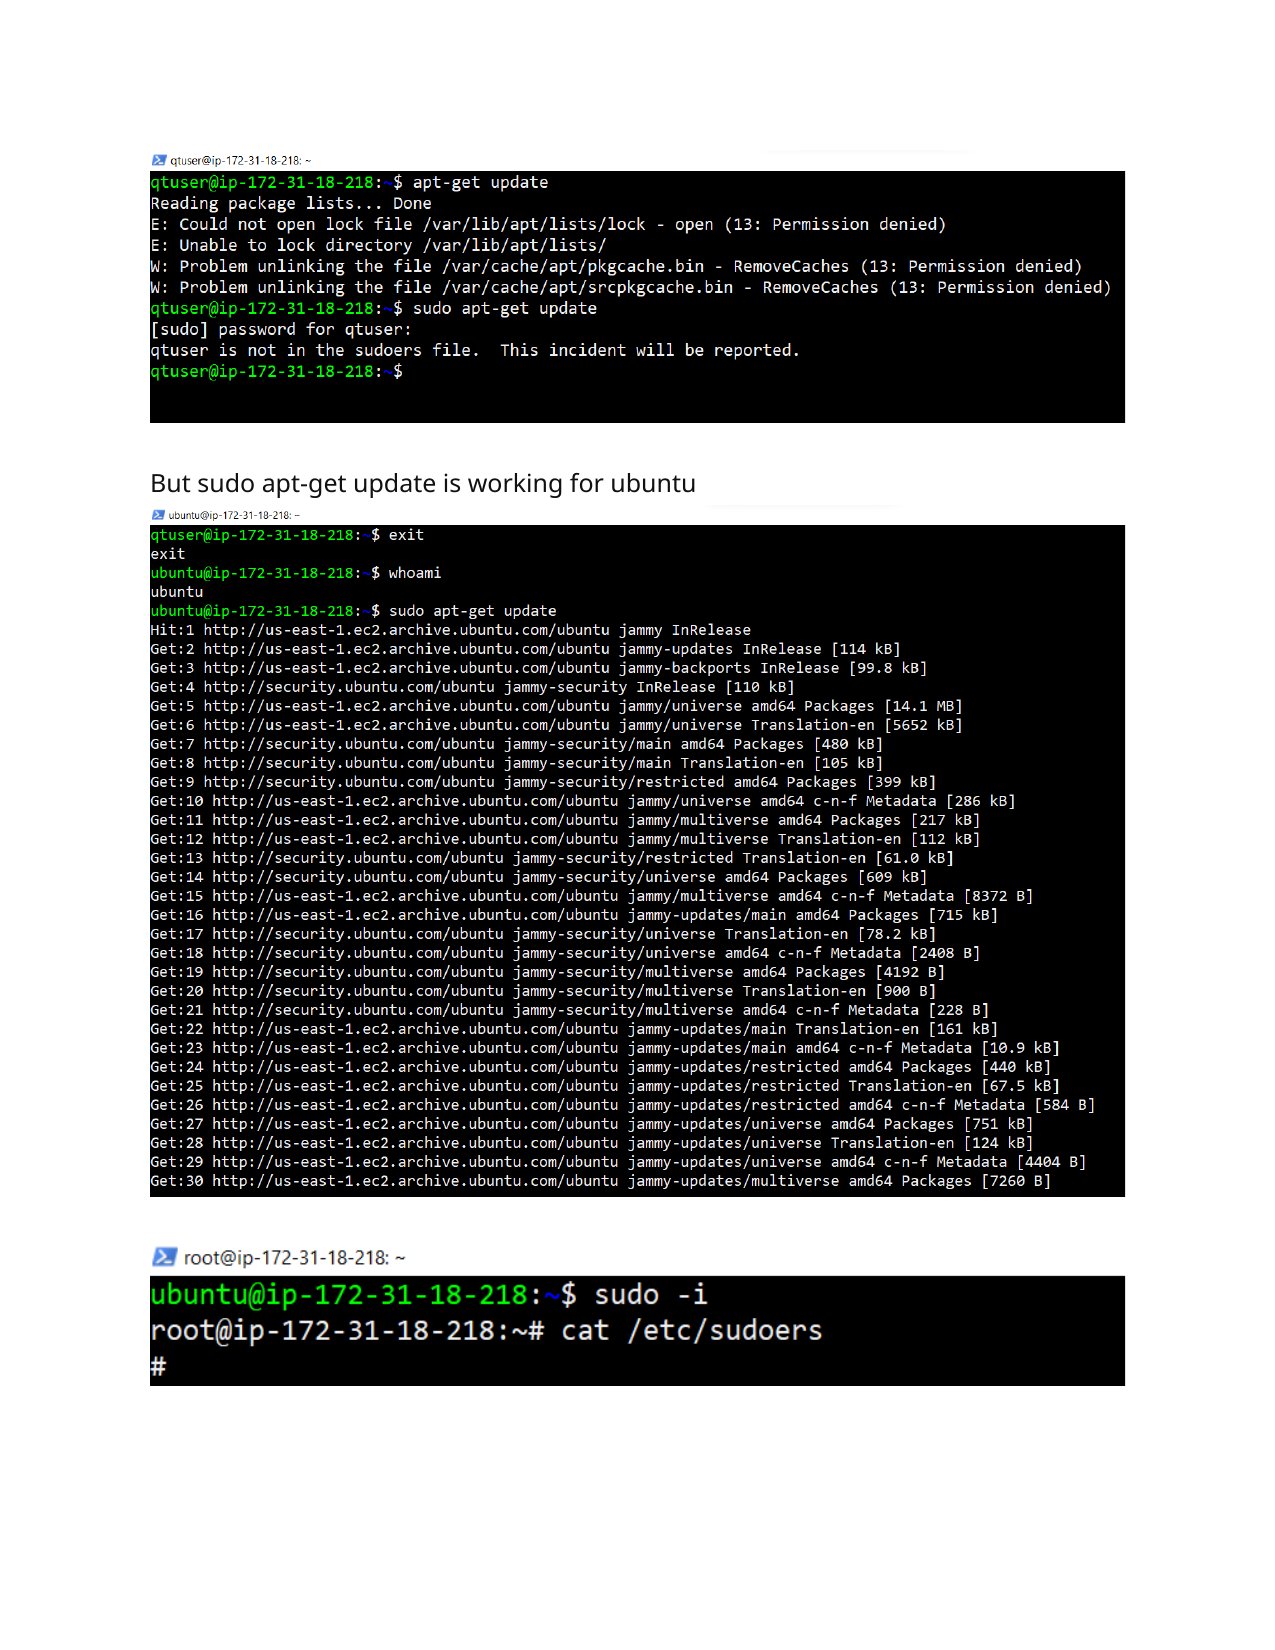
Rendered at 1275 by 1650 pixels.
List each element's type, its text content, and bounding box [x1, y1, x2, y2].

text But sudo apt-get update is working for ubuntu [150, 466, 1125, 500]
picture [150, 505, 1125, 1197]
picture [150, 1239, 1125, 1386]
picture [150, 150, 1125, 423]
